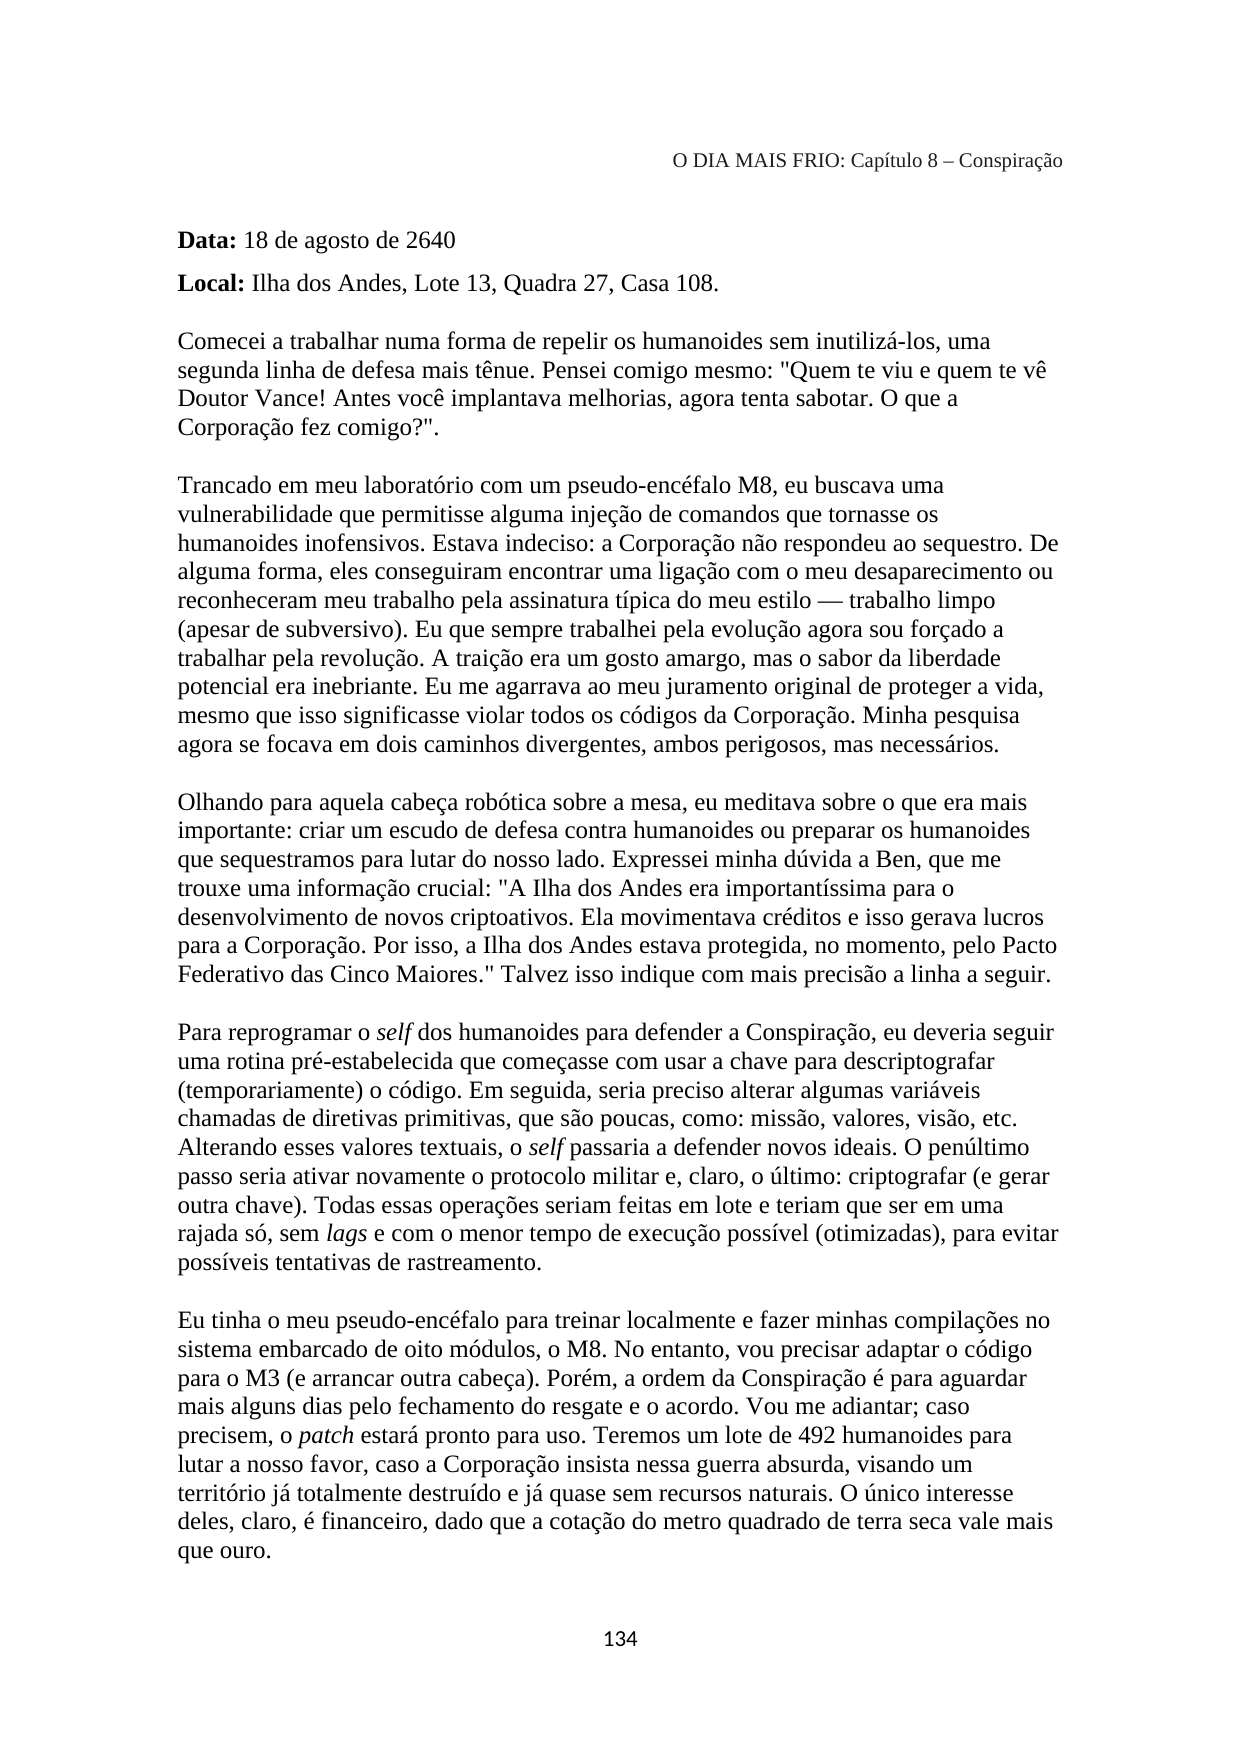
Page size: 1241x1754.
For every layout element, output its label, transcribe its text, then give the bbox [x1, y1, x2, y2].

text Data: 18 de agosto de 2640 [177, 225, 1063, 254]
text Trancado em meu laboratório com um pseudo-encéfalo M8, eu buscava uma vulnerabilidade que permitisse alguma injeção de comandos que tornasse os humanoides inofensivos. Estava indeciso: a Corporação não respondeu ao sequestro. De alguma forma, eles conseguiram encontrar uma ligação com o meu desaparecimento ou reconheceram meu trabalho pela assinatura típica do meu estilo — trabalho limpo (apesar de subversivo). Eu que sempre trabalhei pela evolução agora sou forçado a trabalhar pela revolução. A traição era um gosto amargo, mas o sabor da liberdade potencial era inebriante. Eu me agarrava ao meu juramento original de proteger a vida, mesmo que isso significasse violar todos os códigos da Corporação. Minha pesquisa agora se focava em dois caminhos divergentes, ambos perigosos, mas necessários. [177, 470, 1063, 758]
text O DIA MAIS FRIO: Capítulo 8 – Conspiração [177, 148, 1063, 172]
text Comecei a trabalhar numa forma de repelir os humanoides sem inutilizá-los, uma segunda linha de defesa mais tênue. Pensei comigo mesmo: "Quem te viu e quem te vê Doutor Vance! Antes você implantava melhorias, agora tenta sabotar. O que a Corporação fez comigo?". [177, 326, 1063, 441]
text Eu tinha o meu pseudo-encéfalo para treinar localmente e fazer minhas compilações no sistema embarcado de oito módulos, o M8. No entanto, vou precisar adaptar o código para o M3 (e arrancar outra cabeça). Porém, a ordem da Conspiração é para aguardar mais alguns dias pelo fechamento do resgate e o acordo. Vou me adiantar; caso precisem, o patch estará pronto para uso. Teremos um lote de 492 humanoides para lutar a nosso favor, caso a Corporação insista nessa guerra absurda, visando um território já totalmente destruído e já quase sem recursos naturais. O único interesse deles, claro, é financeiro, dado que a cotação do metro quadrado de terra seca vale mais que ouro. [177, 1305, 1063, 1564]
text Local: Ilha dos Andes, Lote 13, Quadra 27, Casa 108. [177, 268, 1063, 297]
text Olhando para aquela cabeça robótica sobre a mesa, eu meditava sobre o que era mais importante: criar um escudo de defesa contra humanoides ou preparar os humanoides que sequestramos para lutar do nosso lado. Expressei minha dúvida a Ben, que me trouxe uma informação crucial: "A Ilha dos Andes era importantíssima para o desenvolvimento de novos criptoativos. Ela movimentava créditos e isso gerava lucros para a Corporação. Por isso, a Ilha dos Andes estava protegida, no momento, pelo Pacto Federativo das Cinco Maiores." Talvez isso indique com mais precisão a linha a seguir. [177, 787, 1063, 988]
text Para reprogramar o self dos humanoides para defender a Conspiração, eu deveria seguir uma rotina pré-estabelecida que começasse com usar a chave para descriptografar (temporariamente) o código. Em seguida, seria preciso alterar algumas variáveis chamadas de diretivas primitivas, que são poucas, como: missão, valores, visão, etc. Alterando esses valores textuais, o self passaria a defender novos ideais. O penúltimo passo seria ativar novamente o protocolo militar e, claro, o último: criptografar (e gerar outra chave). Todas essas operações seriam feitas em lote e teriam que ser em uma rajada só, sem lags e com o menor tempo de execução possível (otimizadas), para evitar possíveis tentativas de rastreamento. [177, 1017, 1063, 1276]
